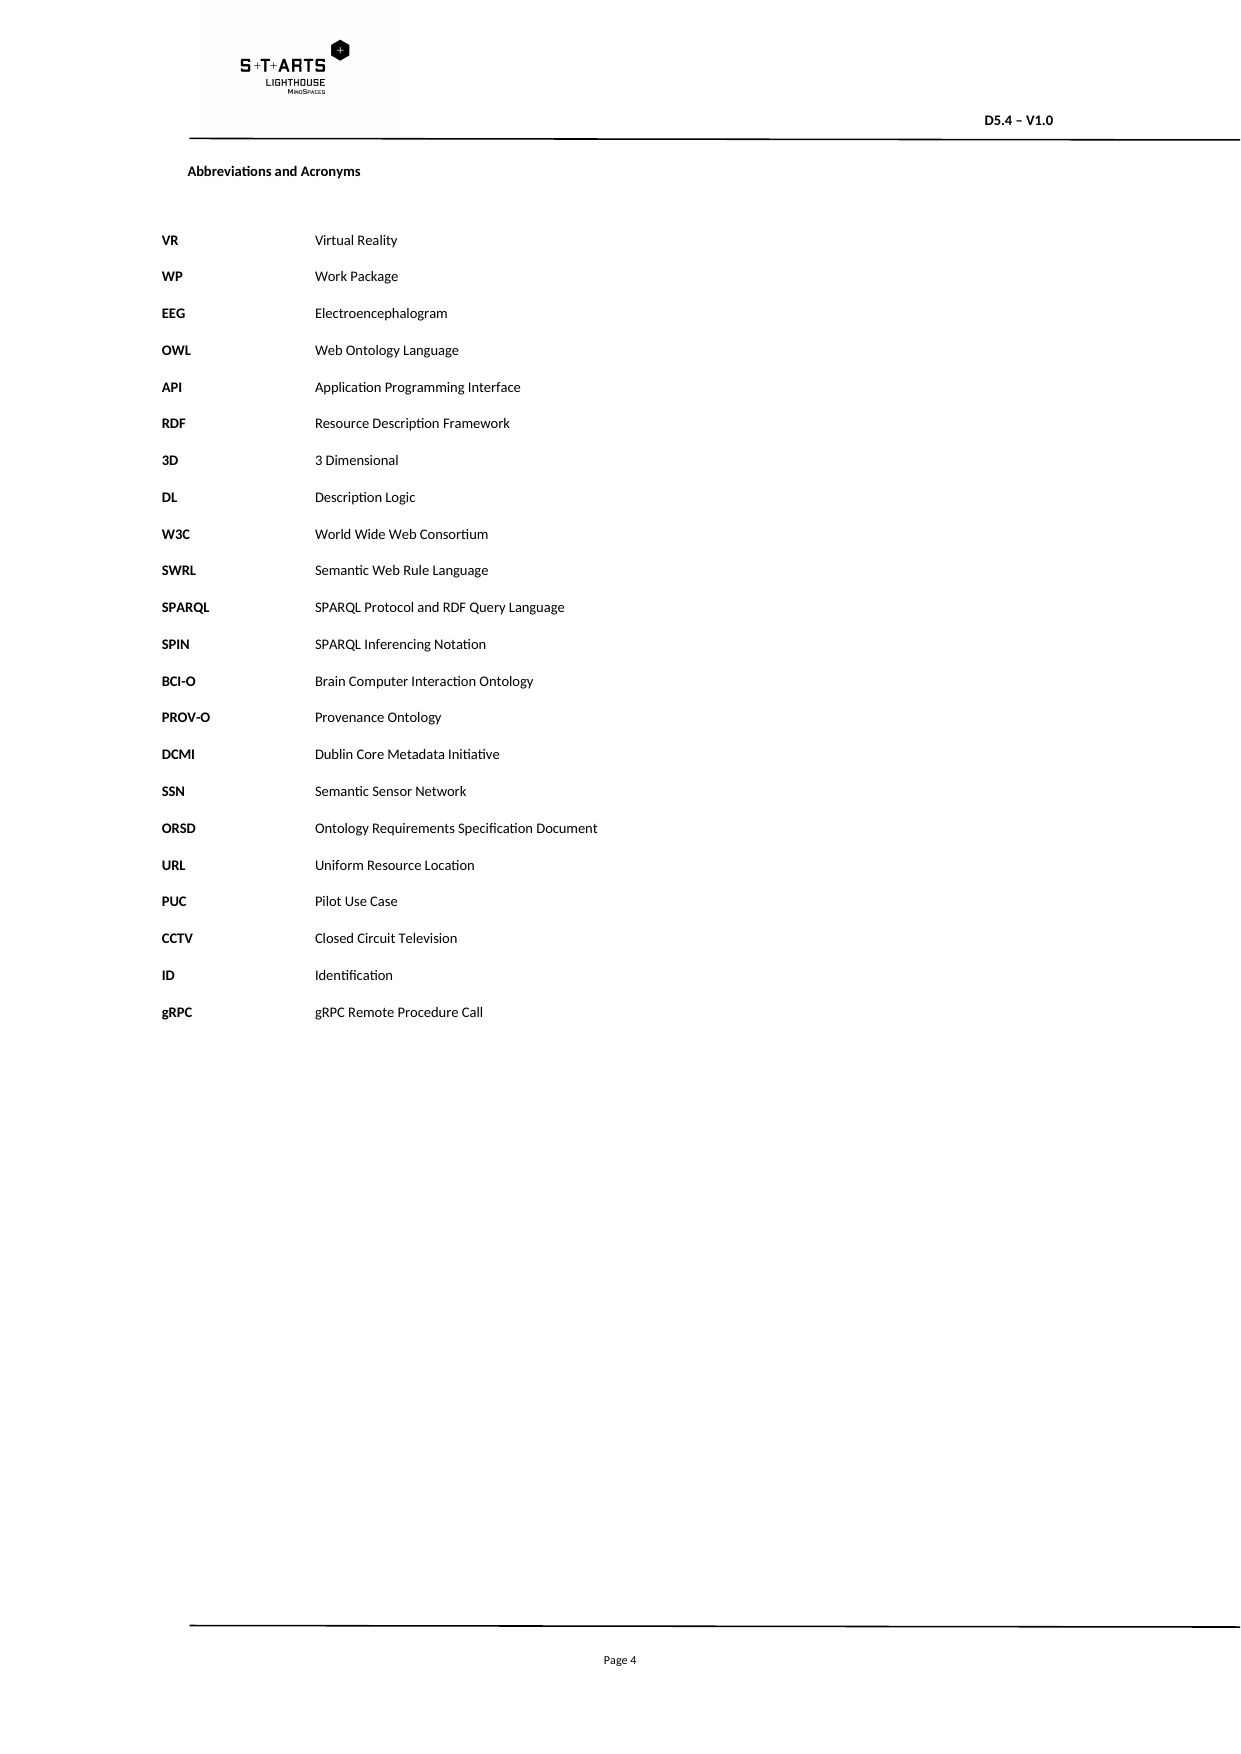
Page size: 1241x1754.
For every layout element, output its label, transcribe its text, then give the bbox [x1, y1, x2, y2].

table_cell World Wide Web Consortium [304, 512, 1090, 549]
table_cell Brain Computer Interaction Ontology [304, 659, 1090, 696]
table_cell Electroencephalogram [304, 292, 1090, 328]
table_cell DL [151, 476, 304, 512]
table_cell 3D [151, 439, 304, 476]
table_cell SWRL [151, 549, 304, 586]
table_cell Ontology Requirements Specification Document [304, 806, 1090, 843]
table_cell Provenance Ontology [304, 696, 1090, 733]
table_cell PROV-O [151, 696, 304, 733]
table_cell Application Programming Interface [304, 365, 1090, 402]
text Abbreviations and Acronyms [187, 150, 1053, 181]
table_cell RDF [151, 402, 304, 439]
table_header Virtual Reality [304, 218, 1090, 255]
table_cell DCMI [151, 733, 304, 770]
table_cell BCI-O [151, 659, 304, 696]
table_cell Work Package [304, 255, 1090, 292]
table_cell Closed Circuit Television [304, 917, 1090, 953]
table_cell W3C [151, 512, 304, 549]
table_cell Description Logic [304, 476, 1090, 512]
table_cell URL [151, 843, 304, 880]
table_cell 3 Dimensional [304, 439, 1090, 476]
table_header VR [151, 218, 304, 255]
table_cell SPARQL Protocol and RDF Query Language [304, 586, 1090, 623]
table_cell API [151, 365, 304, 402]
table_cell Dublin Core Metadata Initiative [304, 733, 1090, 770]
table_cell PUC [151, 880, 304, 917]
table_cell Uniform Resource Location [304, 843, 1090, 880]
table_cell ORSD [151, 806, 304, 843]
table_cell gRPC Remote Procedure Call [304, 990, 1090, 1027]
table_cell SPIN [151, 623, 304, 659]
table_cell Semantic Sensor Network [304, 770, 1090, 806]
picture [196, 0, 399, 136]
table_cell Web Ontology Language [304, 329, 1090, 365]
table_cell Pilot Use Case [304, 880, 1090, 917]
table_cell CCTV [151, 917, 304, 953]
table_cell gRPC [151, 990, 304, 1027]
table_cell Resource Description Framework [304, 402, 1090, 439]
table_cell OWL [151, 329, 304, 365]
table_cell SPARQL Inferencing Notation [304, 623, 1090, 659]
table_cell WP [151, 255, 304, 292]
table_cell SSN [151, 770, 304, 806]
table_cell EEG [151, 292, 304, 328]
table_cell Identification [304, 954, 1090, 990]
table_cell Semantic Web Rule Language [304, 549, 1090, 586]
table_cell ID [151, 954, 304, 990]
table_cell SPARQL [151, 586, 304, 623]
